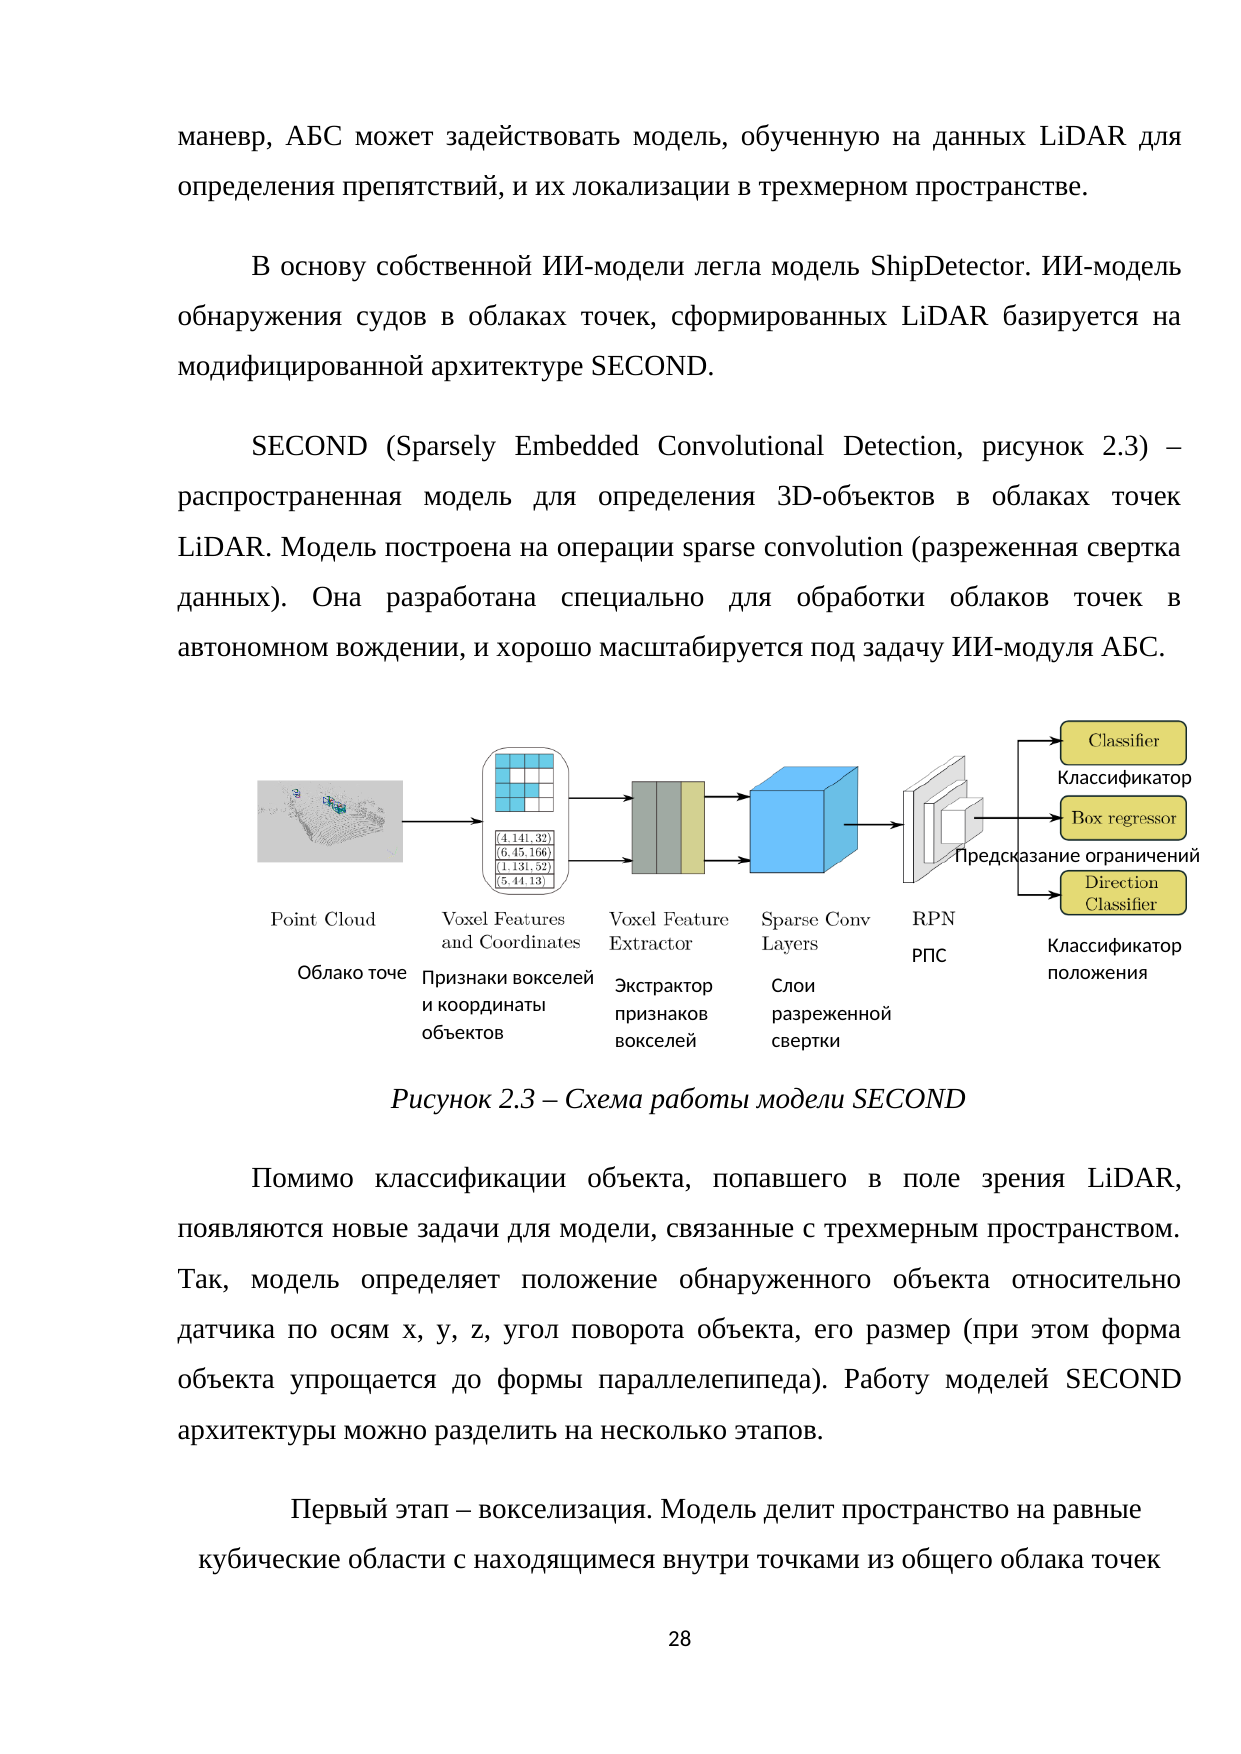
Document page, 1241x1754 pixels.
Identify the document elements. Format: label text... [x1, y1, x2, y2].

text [177, 1491, 1182, 1575]
text В основу собственной ИИ-модели легла модель ShipDetector. ИИ-модель обнаружения судов в облаках точек, сформированных LiDAR базируется на модифицированной архитектуре SECOND. [177, 248, 1182, 382]
picture [251, 708, 1193, 959]
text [177, 118, 1182, 202]
text SECOND (Sparsely Embedded Convolutional Detection, рисунок 2.3) – распространенная модель для определения 3D-объектов в облаках точек LiDAR. Модель построена на операции sparse convolution (разреженная свертка данных). Она разработана специально для обработки облаков точек в автономном вождении, и хорошо масштабируется под задачу ИИ-модуля АБС. [177, 428, 1182, 663]
text Помимо классификации объекта, попавшего в поле зрения LiDAR, появляются новые задачи для модели, связанные с трехмерным пространством. Так, модель определяет положение обнаруженного объекта относительно датчика по осям x, y, z, угол поворота объекта, его размер (при этом форма объекта упрощается до формы параллелепипеда). Работу моделей SECOND архитектуры можно разделить на несколько этапов. [177, 1160, 1182, 1445]
text Рисунок 2.3 – Схема работы модели SECOND [177, 1081, 1182, 1114]
